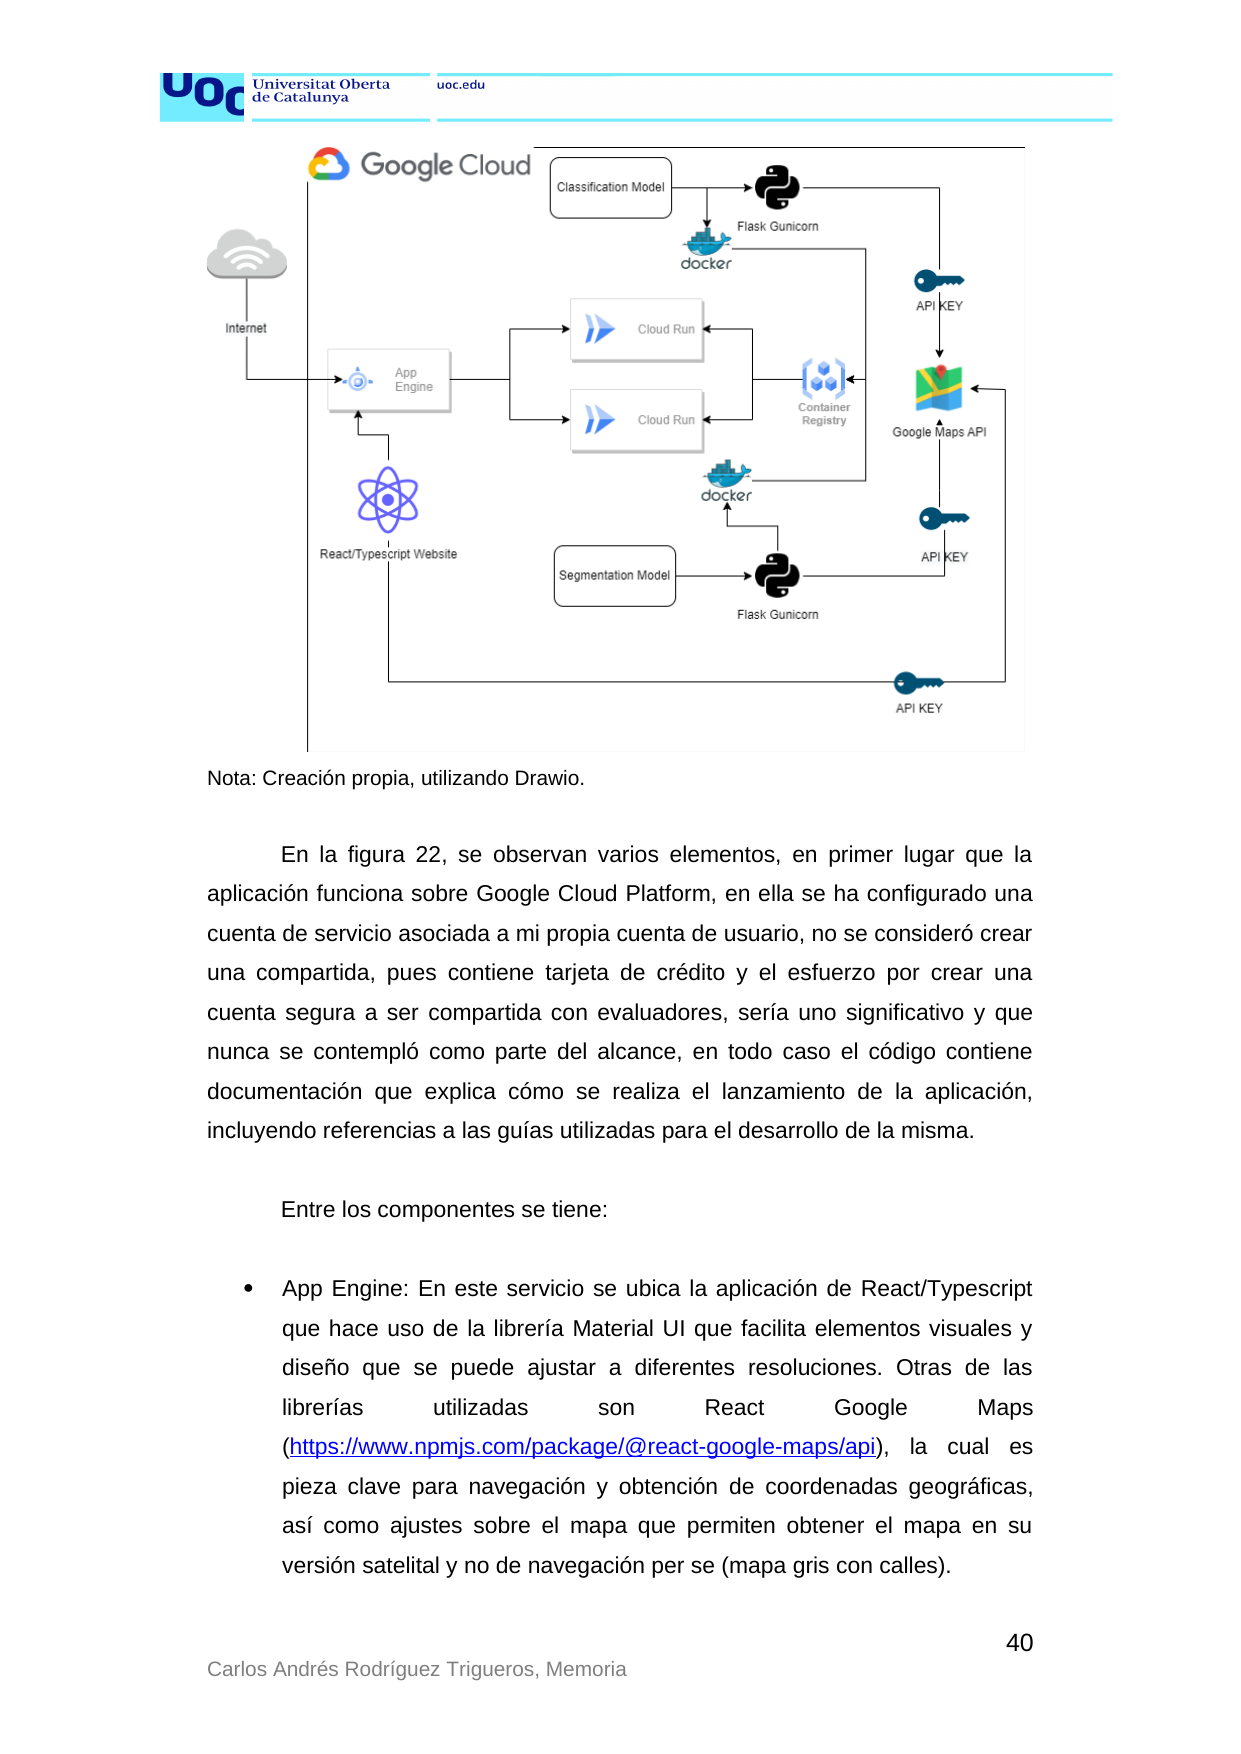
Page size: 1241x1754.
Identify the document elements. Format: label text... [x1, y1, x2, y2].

text Entre los componentes se tiene: [207, 1196, 1033, 1223]
list App Engine: En este servicio se ubica la aplicación de React/Typescript que hace uso de la librería Material UI que facilita elementos visuales y diseño que se puede ajustar a diferentes resoluciones. Otras de las librerías utilizadas son React Google Maps (https://www.npmjs.com/package/@react-google-maps/api), la cual es pieza clave para navegación y obtención de coordenadas geográficas, así como ajustes sobre el mapa que permiten obtener el mapa en su versión satelital y no de navegación per se (mapa gris con calles). [244, 1275, 1033, 1578]
text En la figura 22, se observan varios elementos, en primer lugar que la aplicación funciona sobre Google Cloud Platform, en ella se ha configurado una cuenta de servicio asociada a mi propia cuenta de usuario, no se consideró crear una compartida, pues contiene tarjeta de crédito y el esfuerzo por crear una cuenta segura a ser compartida con evaluadores, sería uno significativo y que nunca se contempló como parte del alcance, en todo caso el código contiene documentación que explica cómo se realiza el lanzamiento de la aplicación, incluyendo referencias a las guías utilizadas para el desarrollo de la misma. [207, 841, 1033, 1144]
picture [159, 73, 1113, 124]
text Nota: Creación propia, utilizando Drawio. [207, 766, 1033, 789]
